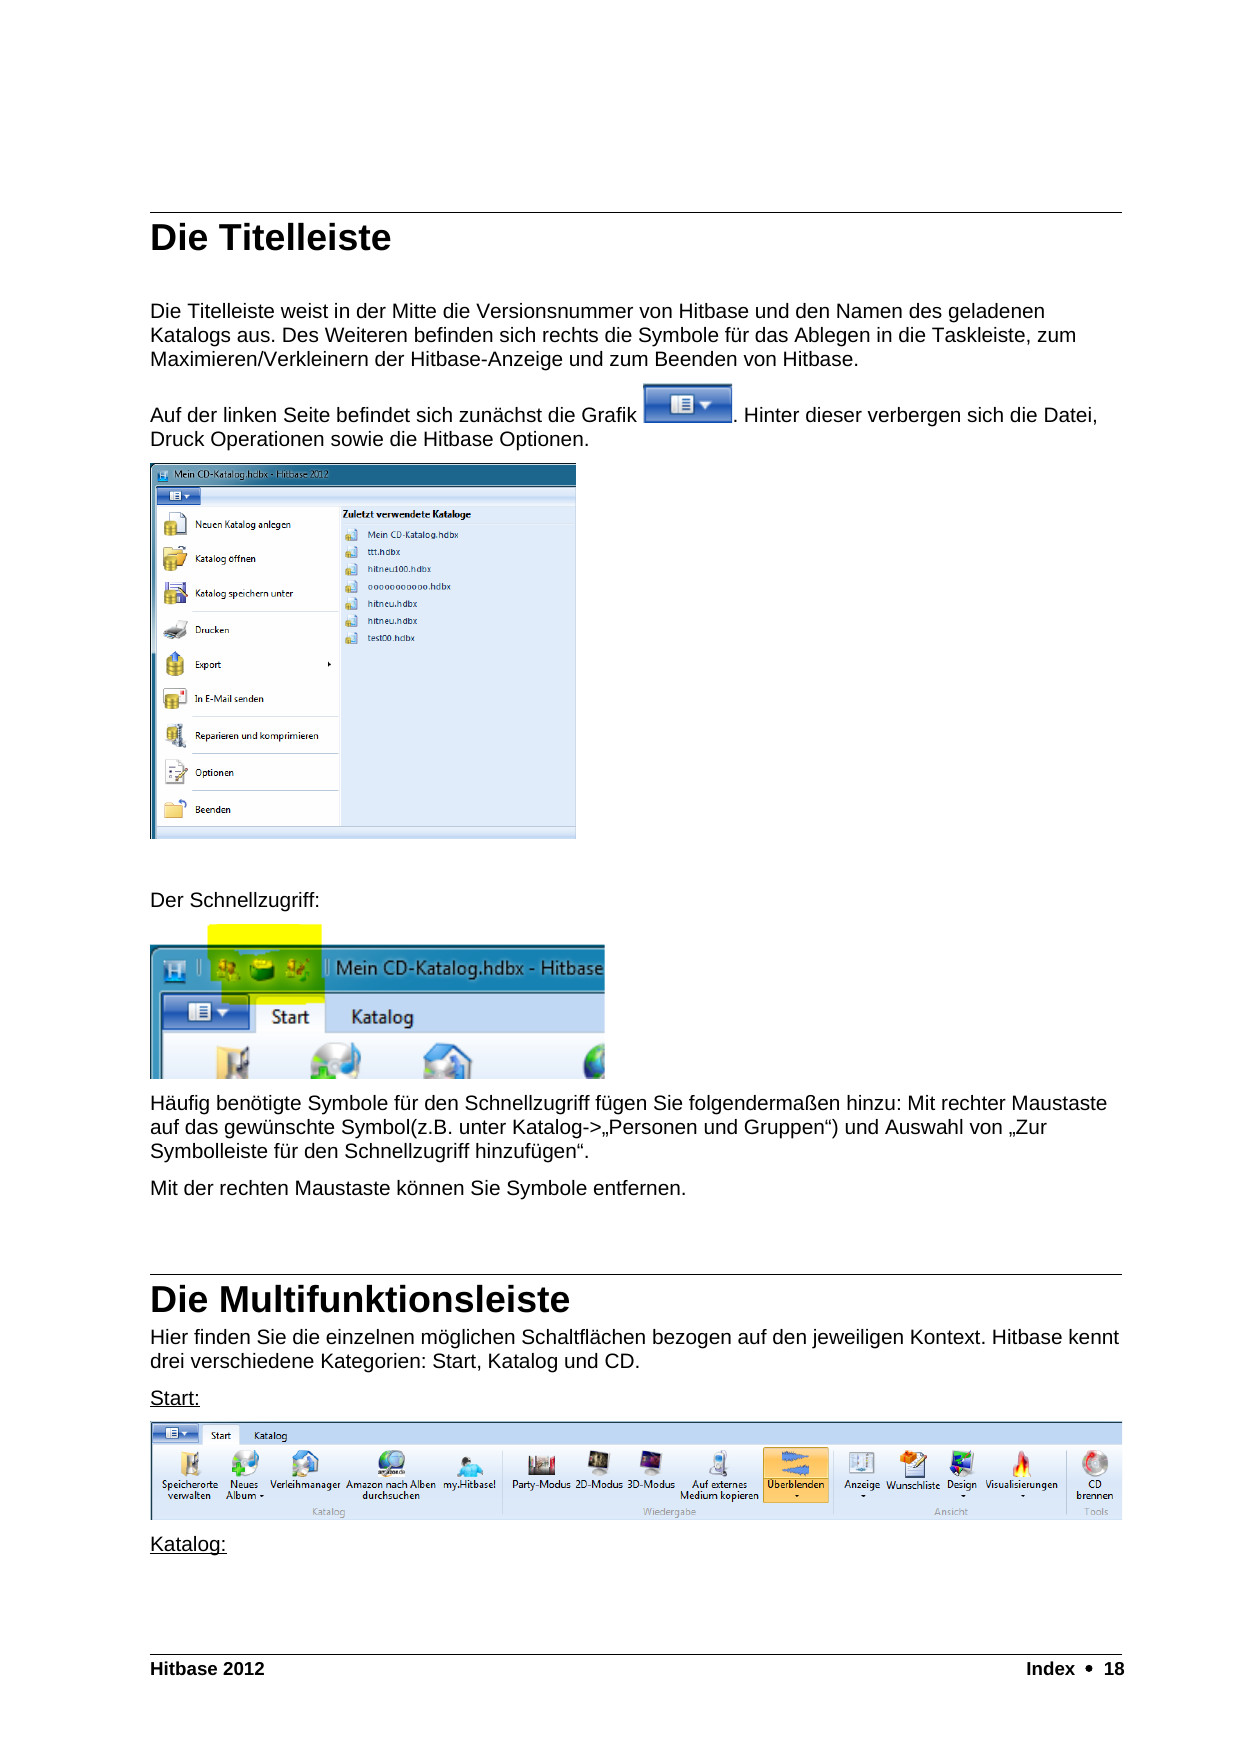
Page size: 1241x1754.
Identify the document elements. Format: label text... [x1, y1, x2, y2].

text Hier finden Sie die einzelnen möglichen Schaltflächen bezogen auf den jeweiligen Kontext. Hitbase kennt drei verschiedene Kategorien: Start, Katalog und CD. [150, 1325, 1122, 1373]
text Häufig benötigte Symbole für den Schnellzugriff fügen Sie folgendermaßen hinzu: Mit rechter Maustaste auf das gewünschte Symbol(z.B. unter Katalog->„Personen und Gruppen“) und Auswahl von „Zur Symbolleiste für den Schnellzugriff hinzufügen“. [150, 1091, 1122, 1163]
picture [150, 924, 605, 1079]
text Auf der linken Seite befindet sich zunächst die Grafik . Hinter dieser verbergen sich die Datei, Druck Operationen sowie die Hitbase Optionen. [150, 384, 1122, 451]
picture [643, 383, 733, 423]
text Der Schnellzugriff: [150, 888, 1122, 912]
text Start: [150, 1385, 1122, 1409]
picture [150, 1421, 1123, 1520]
subtitle Die Titelleiste [150, 213, 1122, 258]
text Mit der rechten Maustaste können Sie Symbole entfernen. [150, 1176, 1122, 1199]
text Die Titelleiste weist in der Mitte die Versionsnummer von Hitbase und den Namen des geladenen Katalogs aus. Des Weiteren befinden sich rechts die Symbole für das Ablegen in die Taskleiste, zum Maximieren/Verkleinern der Hitbase-Anzeige und zum Beenden von Hitbase. [150, 299, 1122, 371]
text Katalog: [150, 1532, 1122, 1556]
subtitle Die Multifunktionsleiste [150, 1275, 1122, 1321]
picture [150, 463, 576, 839]
